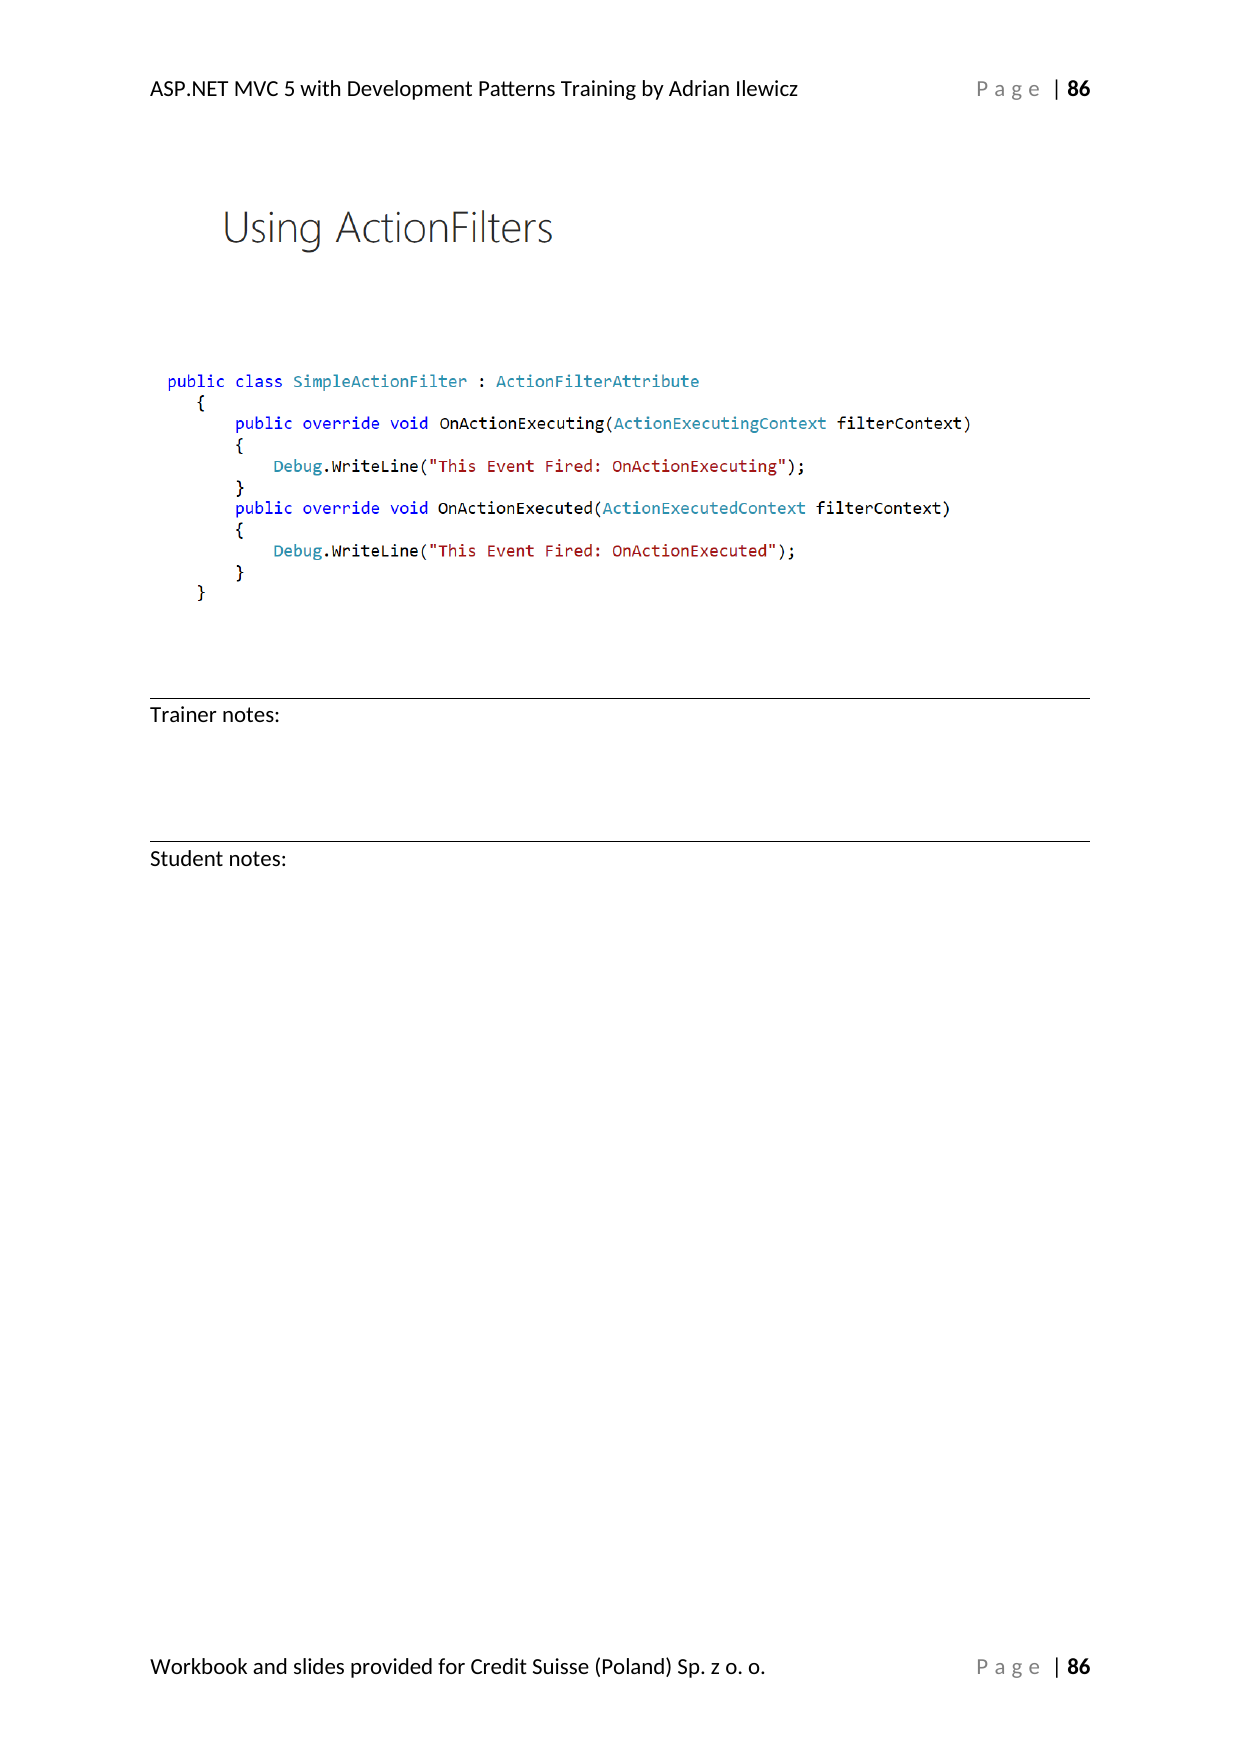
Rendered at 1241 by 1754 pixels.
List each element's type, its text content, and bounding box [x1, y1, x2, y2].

text Student notes: [150, 842, 1090, 872]
text Trainer notes: [150, 699, 1090, 728]
picture [150, 149, 1091, 679]
